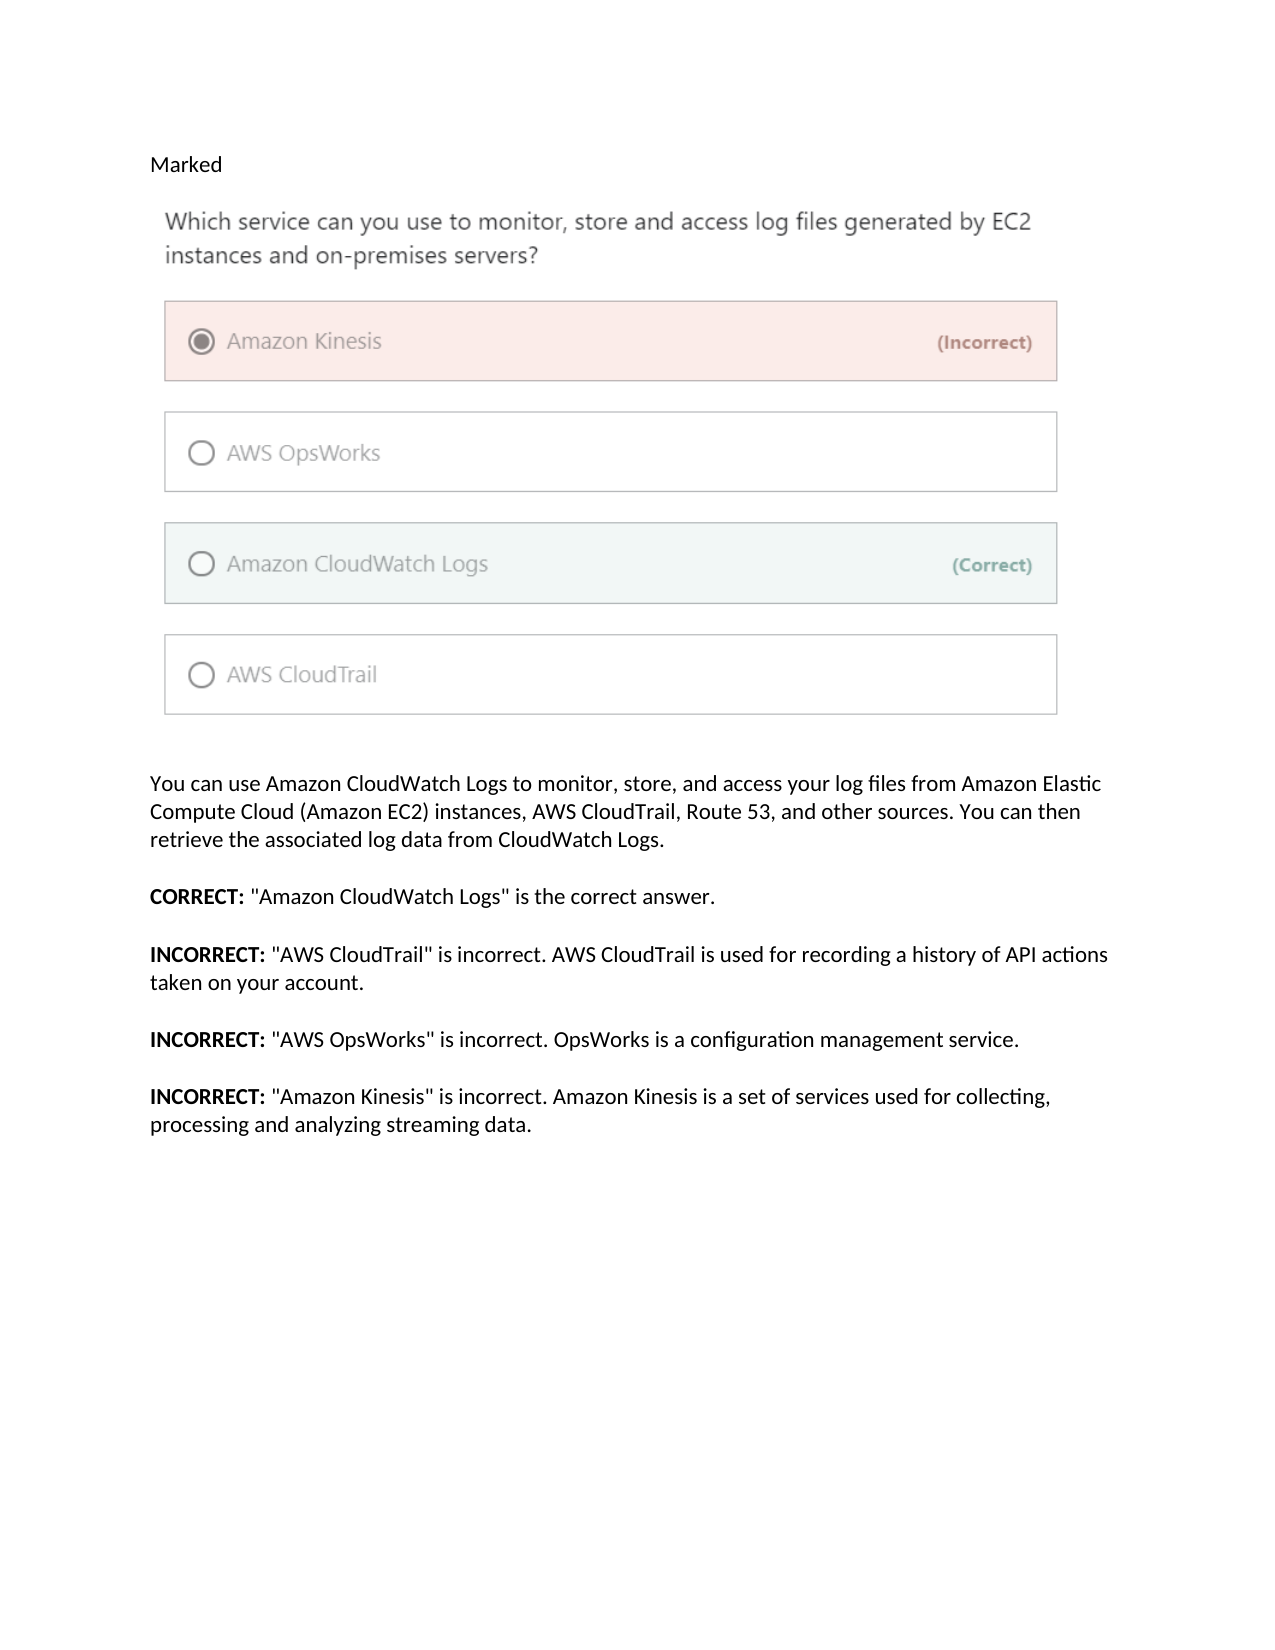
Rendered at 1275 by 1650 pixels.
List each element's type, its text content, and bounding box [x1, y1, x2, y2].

text INCORRECT: "AWS OpsWorks" is incorrect. OpsWorks is a configuration management service. [150, 1025, 1125, 1053]
text INCORRECT: "Amazon Kinesis" is incorrect. Amazon Kinesis is a set of services used for collecting, processing and analyzing streaming data. [150, 1082, 1125, 1138]
text INCORRECT: "AWS CloudTrail" is incorrect. AWS CloudTrail is used for recording a history of API actions taken on your account. [150, 940, 1125, 996]
text You can use Amazon CloudWatch Logs to monitor, store, and access your log files from Amazon Elastic Compute Cloud (Amazon EC2) instances, AWS CloudTrail, Route 53, and other sources. You can then retrieve the associated log data from CloudWatch Logs. [150, 769, 1125, 853]
text CORRECT: "Amazon CloudWatch Logs" is the correct answer. [150, 882, 1125, 911]
picture [150, 196, 1125, 751]
text Marked [150, 150, 1125, 178]
